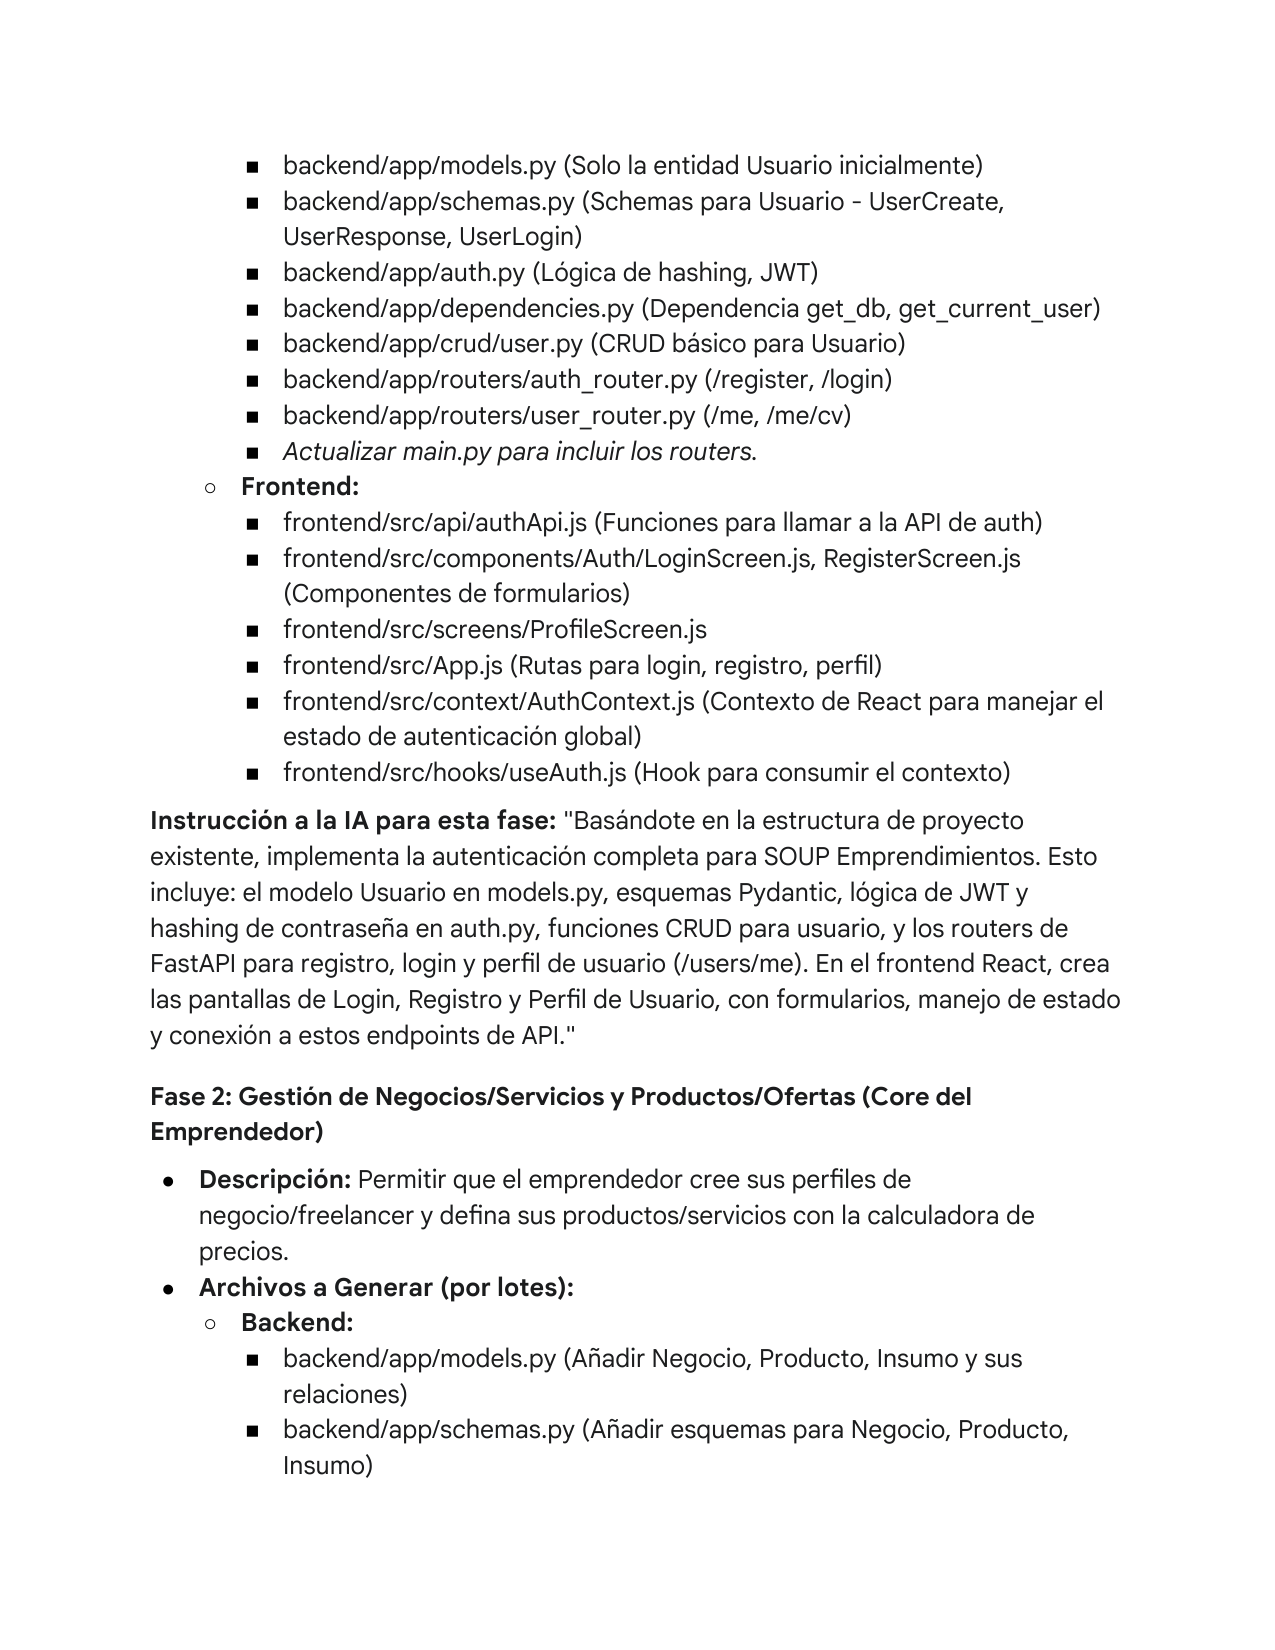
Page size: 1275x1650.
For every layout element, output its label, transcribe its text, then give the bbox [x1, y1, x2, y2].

list backend/app/models.py (Añadir Negocio, Producto, Insumo y sus relaciones) [245, 1343, 1125, 1410]
list frontend/src/components/Auth/LoginScreen.js, RegisterScreen.js (Componentes de formularios) [245, 543, 1125, 610]
list backend/app/models.py (Solo la entidad Usuario inicialmente) [245, 150, 1125, 181]
list frontend/src/api/authApi.js (Funciones para llamar a la API de auth) [245, 507, 1125, 539]
list Actualizar main.py para incluir los routers. [245, 436, 1125, 467]
list Backend: [203, 1308, 1125, 1339]
list Archivos a Generar (por lotes): [161, 1272, 1125, 1303]
list backend/app/auth.py (Lógica de hashing, JWT) [245, 257, 1125, 288]
list backend/app/routers/auth_router.py (/register, /login) [245, 364, 1125, 396]
list Descripción: Permitir que el emprendedor cree sus perfiles de negocio/freelancer y defina sus productos/servicios con la calculadora de precios. [161, 1165, 1125, 1267]
list backend/app/routers/user_router.py (/me, /me/cv) [245, 400, 1125, 431]
list Frontend: [203, 472, 1125, 503]
list backend/app/crud/user.py (CRUD básico para Usuario) [245, 329, 1125, 360]
list backend/app/schemas.py (Añadir esquemas para Negocio, Producto, Insumo) [245, 1415, 1125, 1482]
text Instrucción a la IA para esta fase: "Basándote en la estructura de proyecto existente, implementa la autenticación completa para SOUP Emprendimientos. Esto incluye: el modelo Usuario en models.py, esquemas Pydantic, lógica de JWT y hashing de contraseña en auth.py, funciones CRUD para usuario, y los routers de FastAPI para registro, login y perfil de usuario (/users/me). En el frontend React, crea las pantallas de Login, Registro y Perfil de Usuario, con formularios, manejo de estado y conexión a estos endpoints de API." [150, 806, 1125, 1051]
list frontend/src/App.js (Rutas para login, registro, perfil) [245, 650, 1125, 682]
list backend/app/schemas.py (Schemas para Usuario - UserCreate, UserResponse, UserLogin) [245, 186, 1125, 253]
list frontend/src/hooks/useAuth.js (Hook para consumir el contexto) [245, 757, 1125, 789]
list backend/app/dependencies.py (Dependencia get_db, get_current_user) [245, 293, 1125, 324]
list frontend/src/context/AuthContext.js (Contexto de React para manejar el estado de autenticación global) [245, 686, 1125, 753]
subtitle Fase 2: Gestión de Negocios/Servicios y Productos/Ofertas (Core del Emprendedor) [150, 1081, 1125, 1148]
list frontend/src/screens/ProfileScreen.js [245, 614, 1125, 646]
